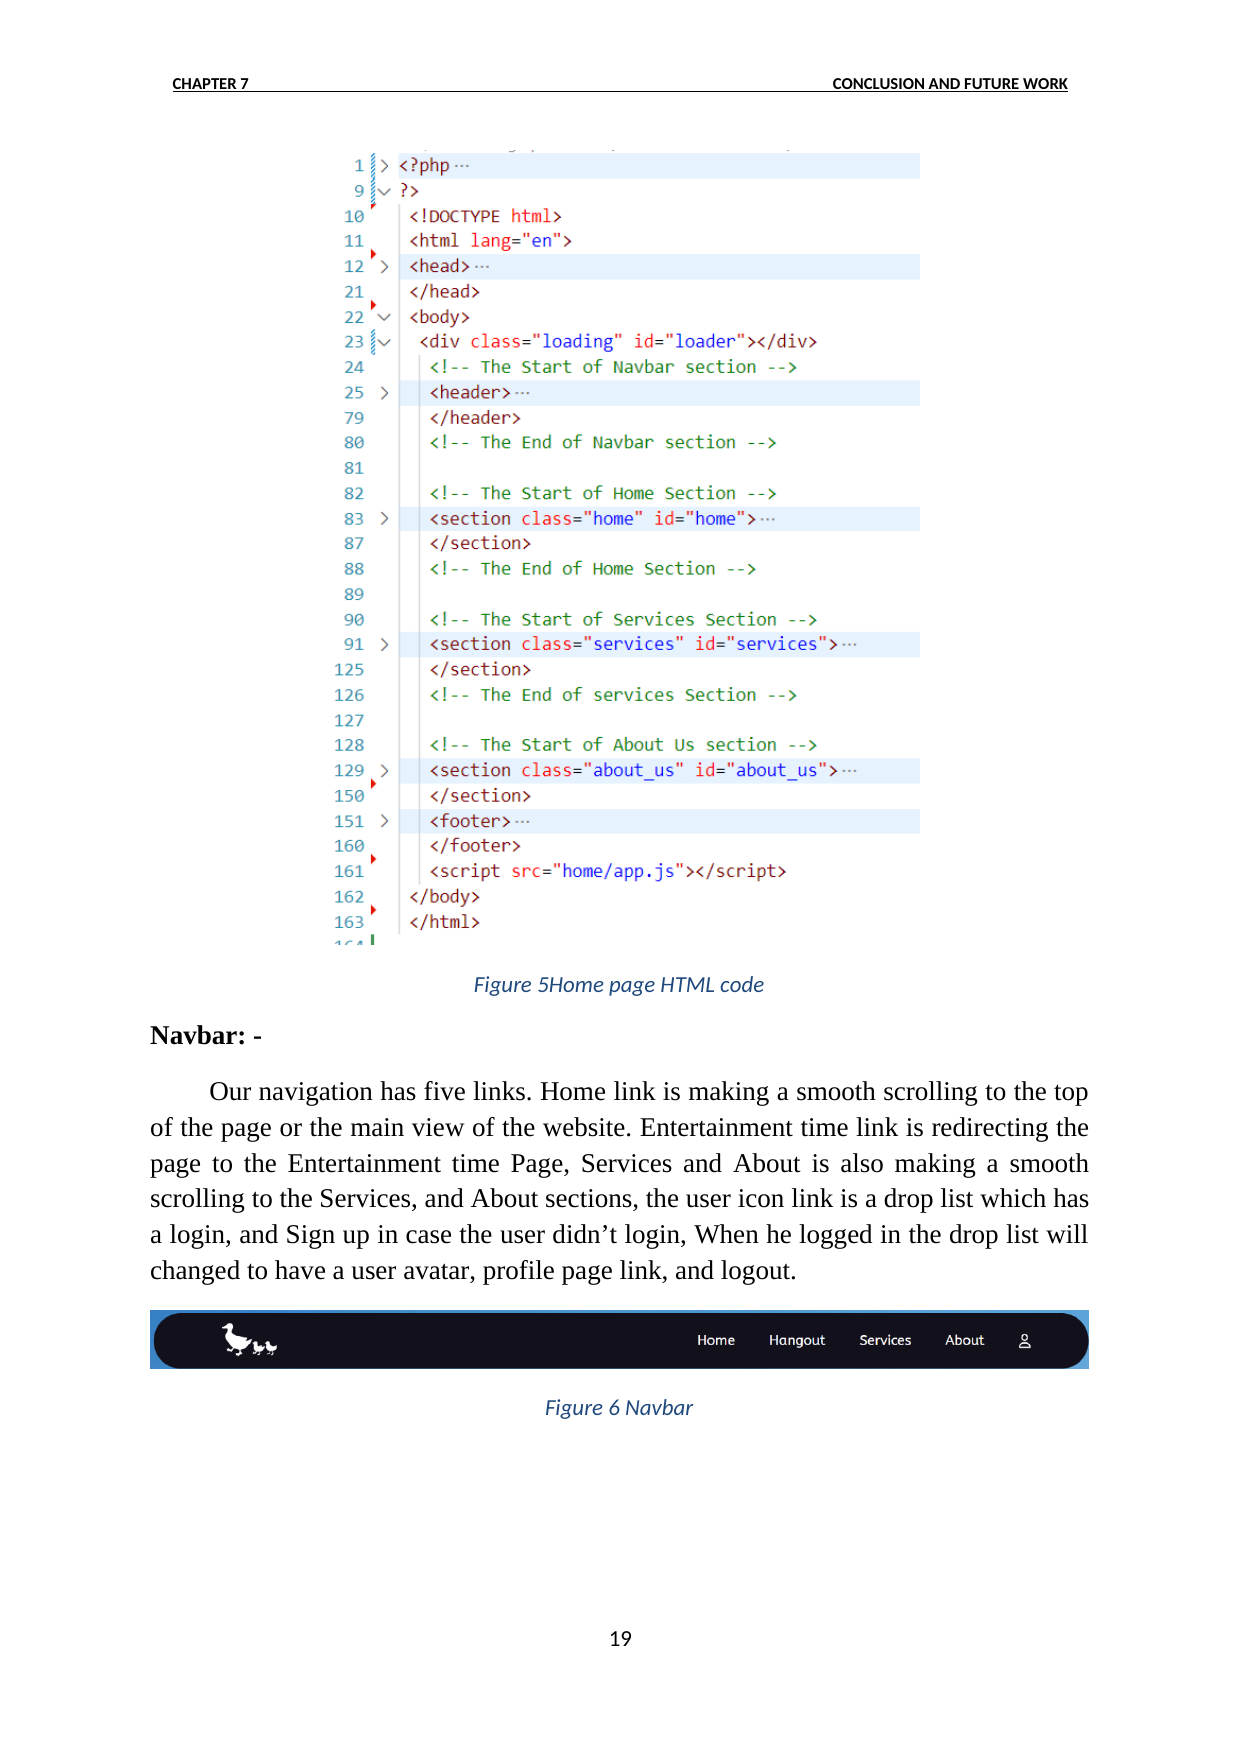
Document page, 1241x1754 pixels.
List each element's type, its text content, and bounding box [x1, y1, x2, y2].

picture [320, 150, 920, 945]
text Our navigation has five links. Home link is making a smooth scrolling to the top of the page or the main view of the website. Entertainment time link is redirecting the page to the Entertainment time Page, Services and About is also making a smooth scrolling to the Services, and About sections, the user icon link is a drop list which has a login, and Sign up in case the user didn’t login, When he logged in the drop list will changed to have a user avatar, profile page link, and logout. [150, 1075, 1090, 1285]
text Navbar: - [150, 1019, 1090, 1050]
picture [150, 1310, 1089, 1369]
